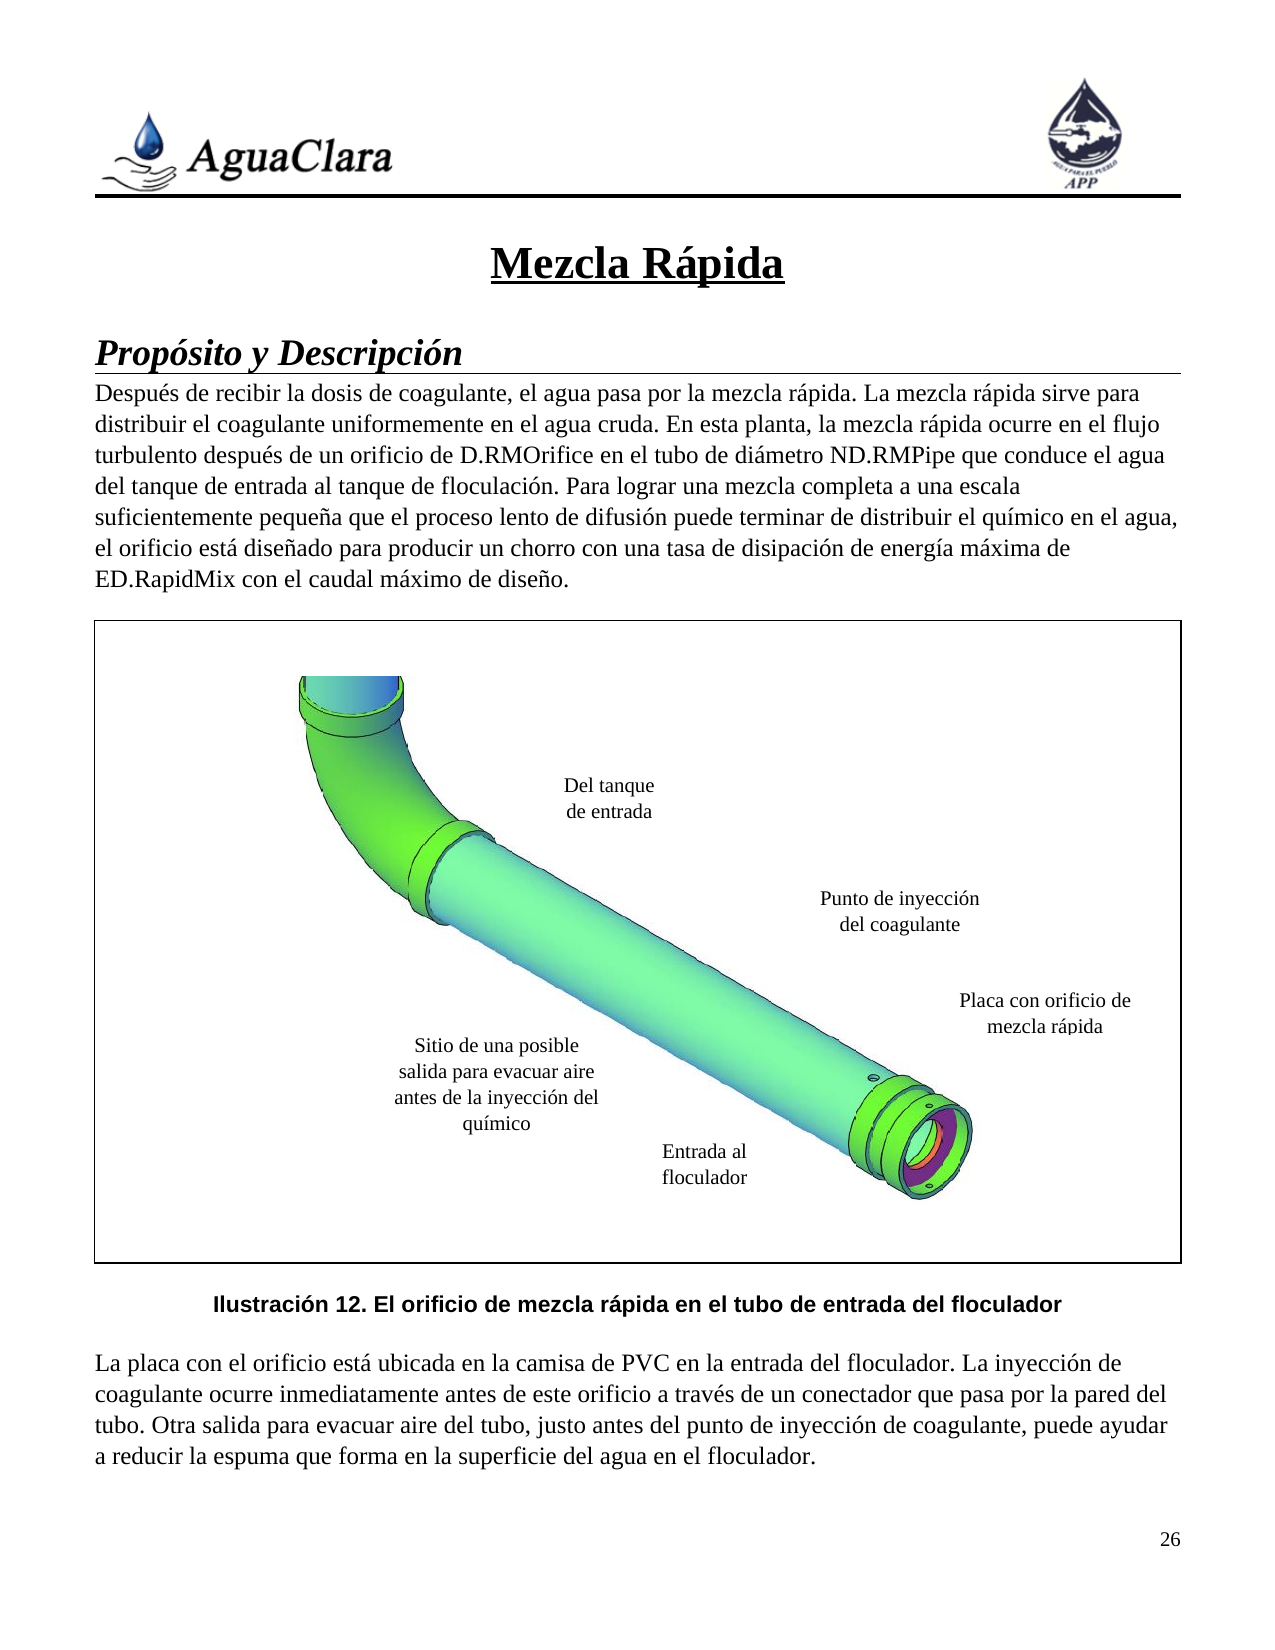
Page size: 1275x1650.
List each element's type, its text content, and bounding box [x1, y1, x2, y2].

text La placa con el orificio está ubicada en la camisa de PVC en la entrada del floculador. La inyección de coagulante ocurre inmediatamente antes de este orificio a través de un conectador que pasa por la pared del tubo. Otra salida para evacuar aire del tubo, justo antes del punto de inyección de coagulante, puede ayudar a reducir la espuma que forma en la superficie del agua en el floculador. [94, 1348, 1181, 1470]
text Ilustración 12. El orificio de mezcla rápida en el tubo de entrada del floculador [94, 1291, 1181, 1318]
picture [293, 676, 982, 1205]
picture [1041, 75, 1134, 194]
picture [94, 111, 412, 194]
subtitle Propósito y Descripción [94, 330, 1181, 374]
text Después de recibir la dosis de coagulante, el agua pasa por la mezcla rápida. La mezcla rápida sirve para distribuir el coagulante uniformemente en el agua cruda. En esta planta, la mezcla rápida ocurre en el flujo turbulento después de un orificio de D.RMOrifice en el tubo de diámetro ND.RMPipe que conduce el agua del tanque de entrada al tanque de floculación. Para lograr una mezcla completa a una escala suficientemente pequeña que el proceso lento de difusión puede terminar de distribuir el químico en el agua, el orificio está diseñado para producir un chorro con una tasa de disipación de energía máxima de ED.RapidMix con el caudal máximo de diseño. [94, 378, 1181, 593]
subtitle Mezcla Rápida [94, 236, 1181, 289]
